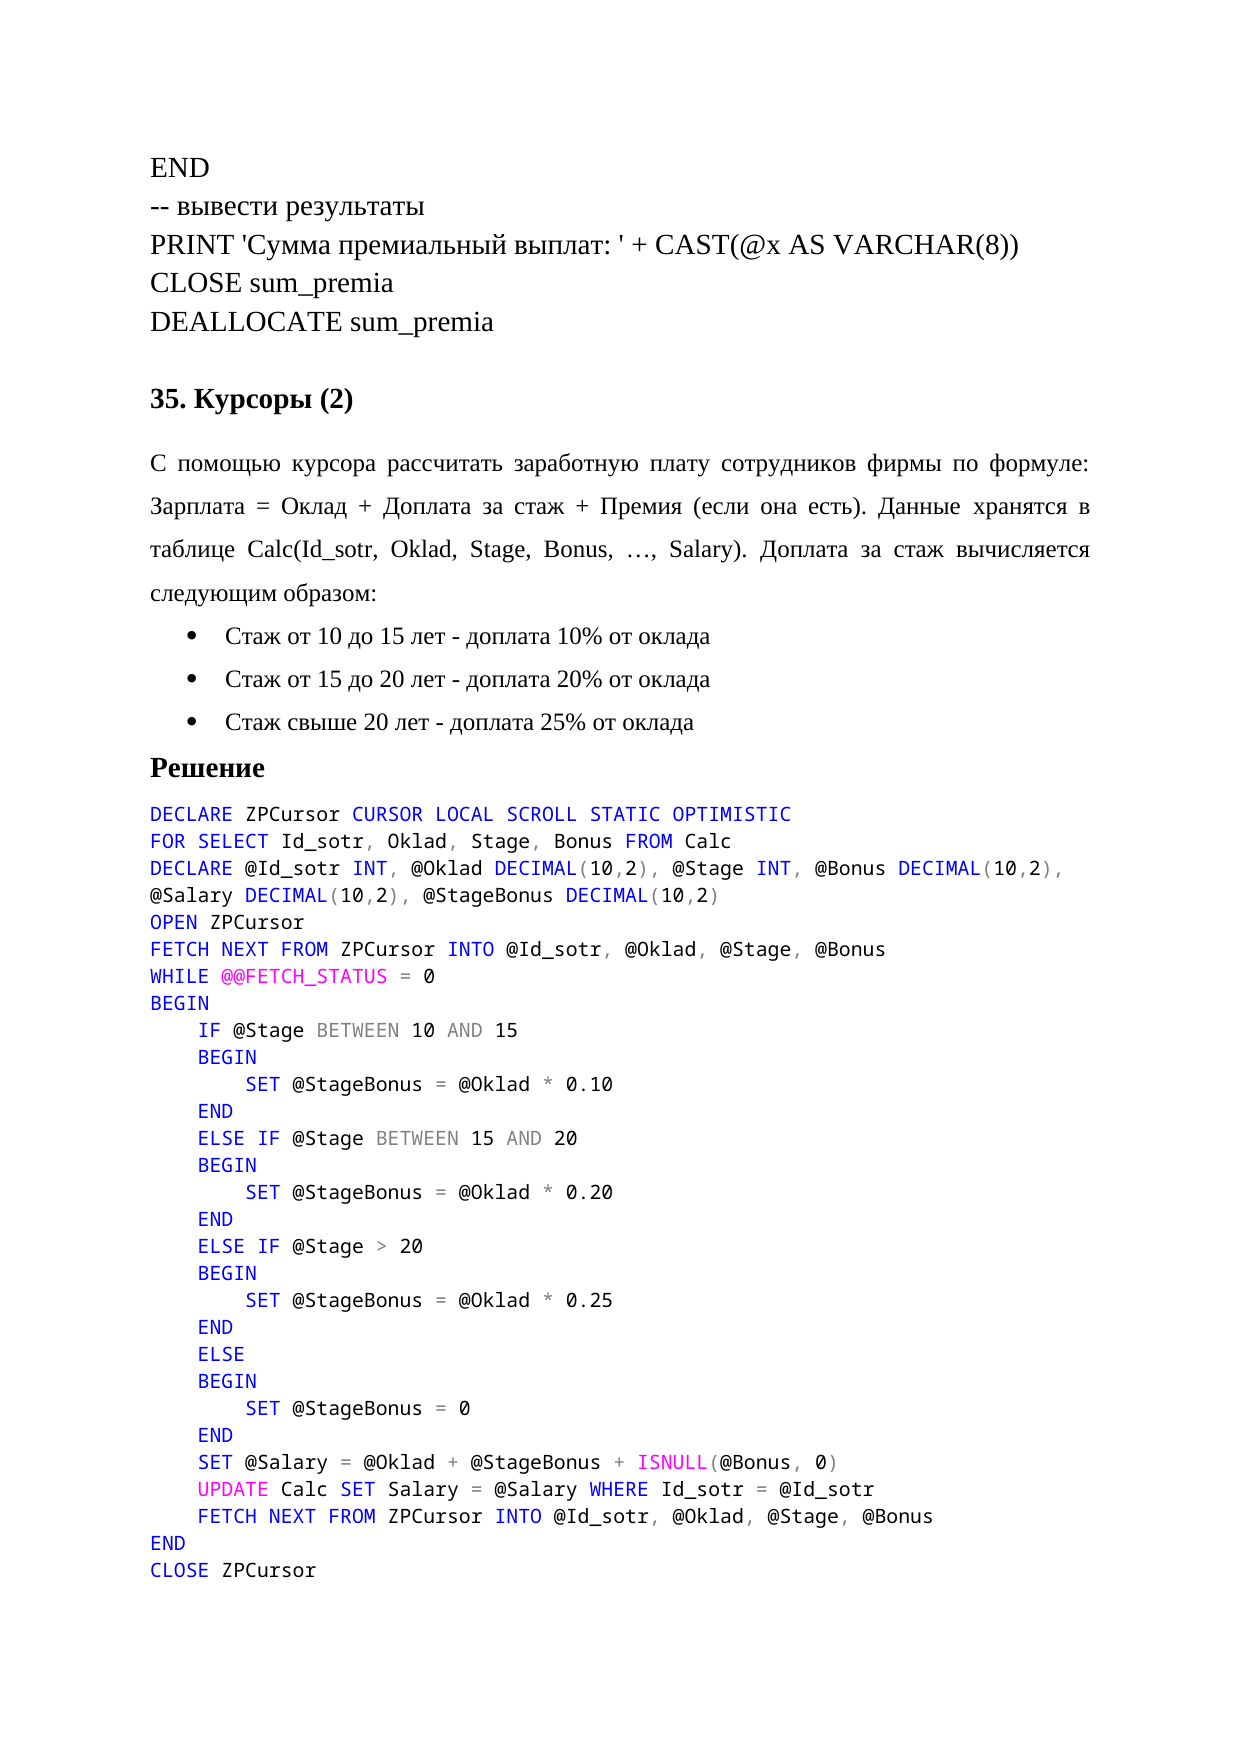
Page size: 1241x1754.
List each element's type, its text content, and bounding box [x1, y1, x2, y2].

list Стаж свыше 20 лет - доплата 25% от оклада [187, 707, 1090, 736]
text END [150, 1313, 1090, 1340]
text FETCH NEXT FROM ZPCursor INTO @Id_sotr, @Oklad, @Stage, @Bonus [150, 935, 1090, 962]
text BEGIN [150, 1259, 1090, 1286]
list Стаж от 15 до 20 лет - доплата 20% от оклада [187, 664, 1090, 693]
text DEALLOCATE sum_premia [150, 304, 1090, 338]
text ELSE [150, 1340, 1090, 1367]
list Стаж от 10 до 15 лет - доплата 10% от оклада [187, 621, 1090, 649]
text С помощью курсора рассчитать заработную плату сотрудников фирмы по формуле: Зарплата = Оклад + Доплата за стаж + Премия (если она есть). Данные хранятся в таблице Calc(Id_sotr, Oklad, Stage, Bonus, …, Salary). Доплата за стаж вычисляется следующим образом: [150, 448, 1090, 606]
text WHILE @@FETCH_STATUS = 0 [150, 962, 1090, 989]
text END [150, 1529, 1090, 1556]
text END [150, 150, 1090, 183]
text BEGIN [150, 1151, 1090, 1178]
text BEGIN [150, 989, 1090, 1016]
text SET @StageBonus = @Oklad * 0.20 [150, 1178, 1090, 1205]
text FOR SELECT Id_sotr, Oklad, Stage, Bonus FROM Calc [150, 827, 1090, 854]
text OPEN ZPCursor [150, 908, 1090, 935]
text Решение [150, 750, 1090, 784]
text IF @Stage BETWEEN 10 AND 15 [150, 1016, 1090, 1043]
text SET @StageBonus = 0 [150, 1394, 1090, 1421]
text END [150, 1421, 1090, 1448]
text END [150, 1097, 1090, 1124]
text SET @StageBonus = @Oklad * 0.10 [150, 1070, 1090, 1097]
text DECLARE ZPCursor CURSOR LOCAL SCROLL STATIC OPTIMISTIC [150, 801, 1090, 827]
text SET @StageBonus = @Oklad * 0.25 [150, 1286, 1090, 1313]
text FETCH NEXT FROM ZPCursor INTO @Id_sotr, @Oklad, @Stage, @Bonus [150, 1502, 1090, 1529]
text ELSE IF @Stage BETWEEN 15 AND 20 [150, 1124, 1090, 1151]
text DECLARE @Id_sotr INT, @Oklad DECIMAL(10,2), @Stage INT, @Bonus DECIMAL(10,2), @Salary DECIMAL(10,2), @StageBonus DECIMAL(10,2) [150, 854, 1090, 908]
text CLOSE ZPCursor [150, 1556, 1090, 1583]
text END [150, 1205, 1090, 1232]
text SET @Salary = @Oklad + @StageBonus + ISNULL(@Bonus, 0) [150, 1448, 1090, 1475]
text BEGIN [150, 1043, 1090, 1070]
text UPDATE Calc SET Salary = @Salary WHERE Id_sotr = @Id_sotr [150, 1475, 1090, 1502]
text -- вывести результаты [150, 188, 1090, 222]
text 35. Курсоры (2) [150, 381, 1090, 415]
text CLOSE sum_premia [150, 266, 1090, 299]
text PRINT 'Сумма премиальный выплат: ' + CAST(@x AS VARCHAR(8)) [150, 227, 1090, 261]
text BEGIN [150, 1367, 1090, 1394]
text ELSE IF @Stage > 20 [150, 1232, 1090, 1259]
